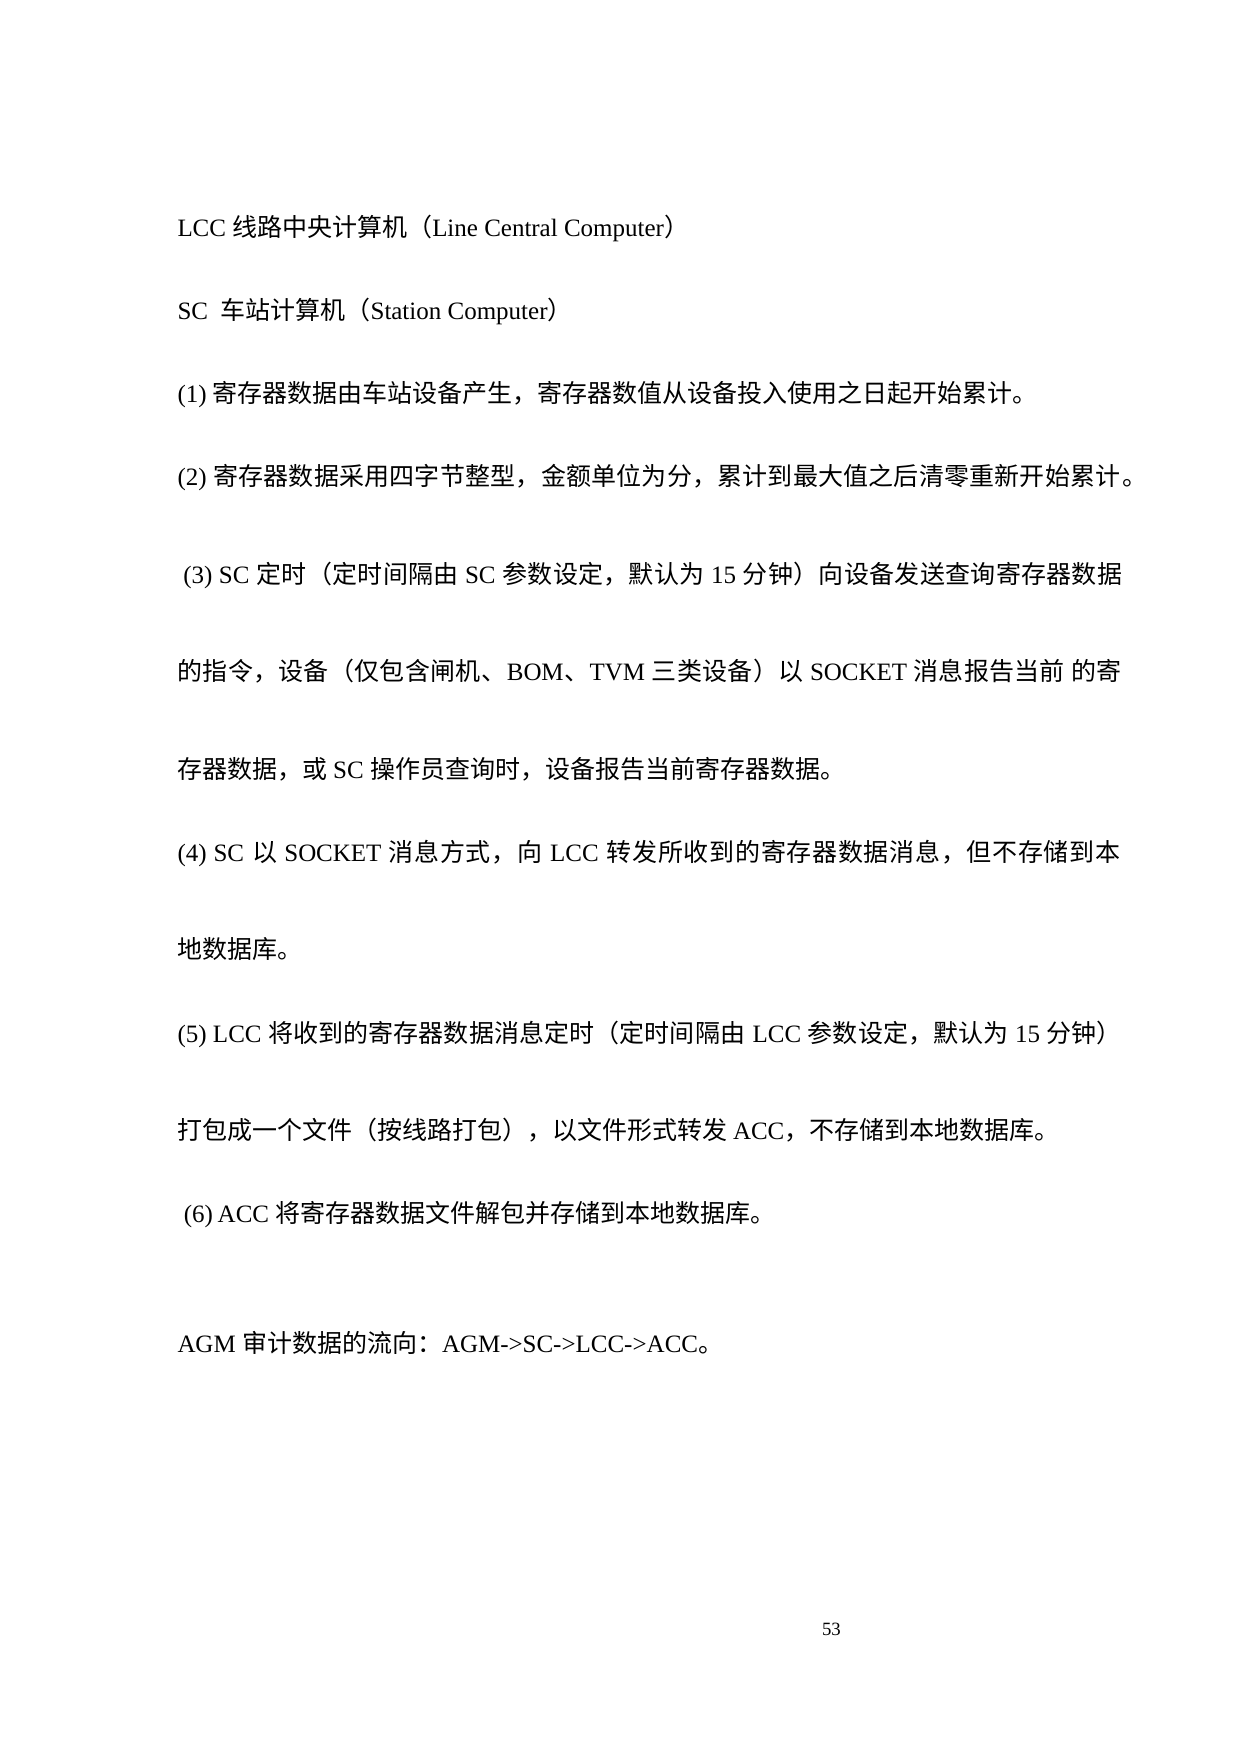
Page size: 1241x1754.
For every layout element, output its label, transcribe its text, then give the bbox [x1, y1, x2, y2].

text (1) 寄存器数据由车站设备产生，寄存器数值从设备投入使用之日起开始累计。 [177, 359, 1122, 424]
text SC 车站计算机（Station Computer） [177, 276, 1122, 341]
text (2) 寄存器数据采用四字节整型，金额单位为分，累计到最大值之后清零重新开始累计。 (3) SC 定时（定时间隔由 SC 参数设定，默认为 15 分钟）向设备发送查询寄存器数据 的指令，设备（仅包含闸机、BOM、TVM 三类设备）以 SOCKET 消息报告当前 的寄存器数据，或 SC 操作员查询时，设备报告当前寄存器数据。 [177, 442, 1122, 800]
text LCC 线路中央计算机（Line Central Computer） [177, 193, 1122, 258]
text (6) ACC 将寄存器数据文件解包并存储到本地数据库。 [177, 1179, 1122, 1244]
text (4) SC 以 SOCKET 消息方式，向 LCC 转发所收到的寄存器数据消息，但不存储到本 地数据库。 [177, 818, 1122, 981]
text AGM 审计数据的流向：AGM->SC->LCC->ACC。 [177, 1309, 1122, 1374]
text (5) LCC 将收到的寄存器数据消息定时（定时间隔由 LCC 参数设定，默认为 15 分钟） 打包成一个文件（按线路打包），以文件形式转发 ACC，不存储到本地数据库。 [177, 999, 1122, 1161]
